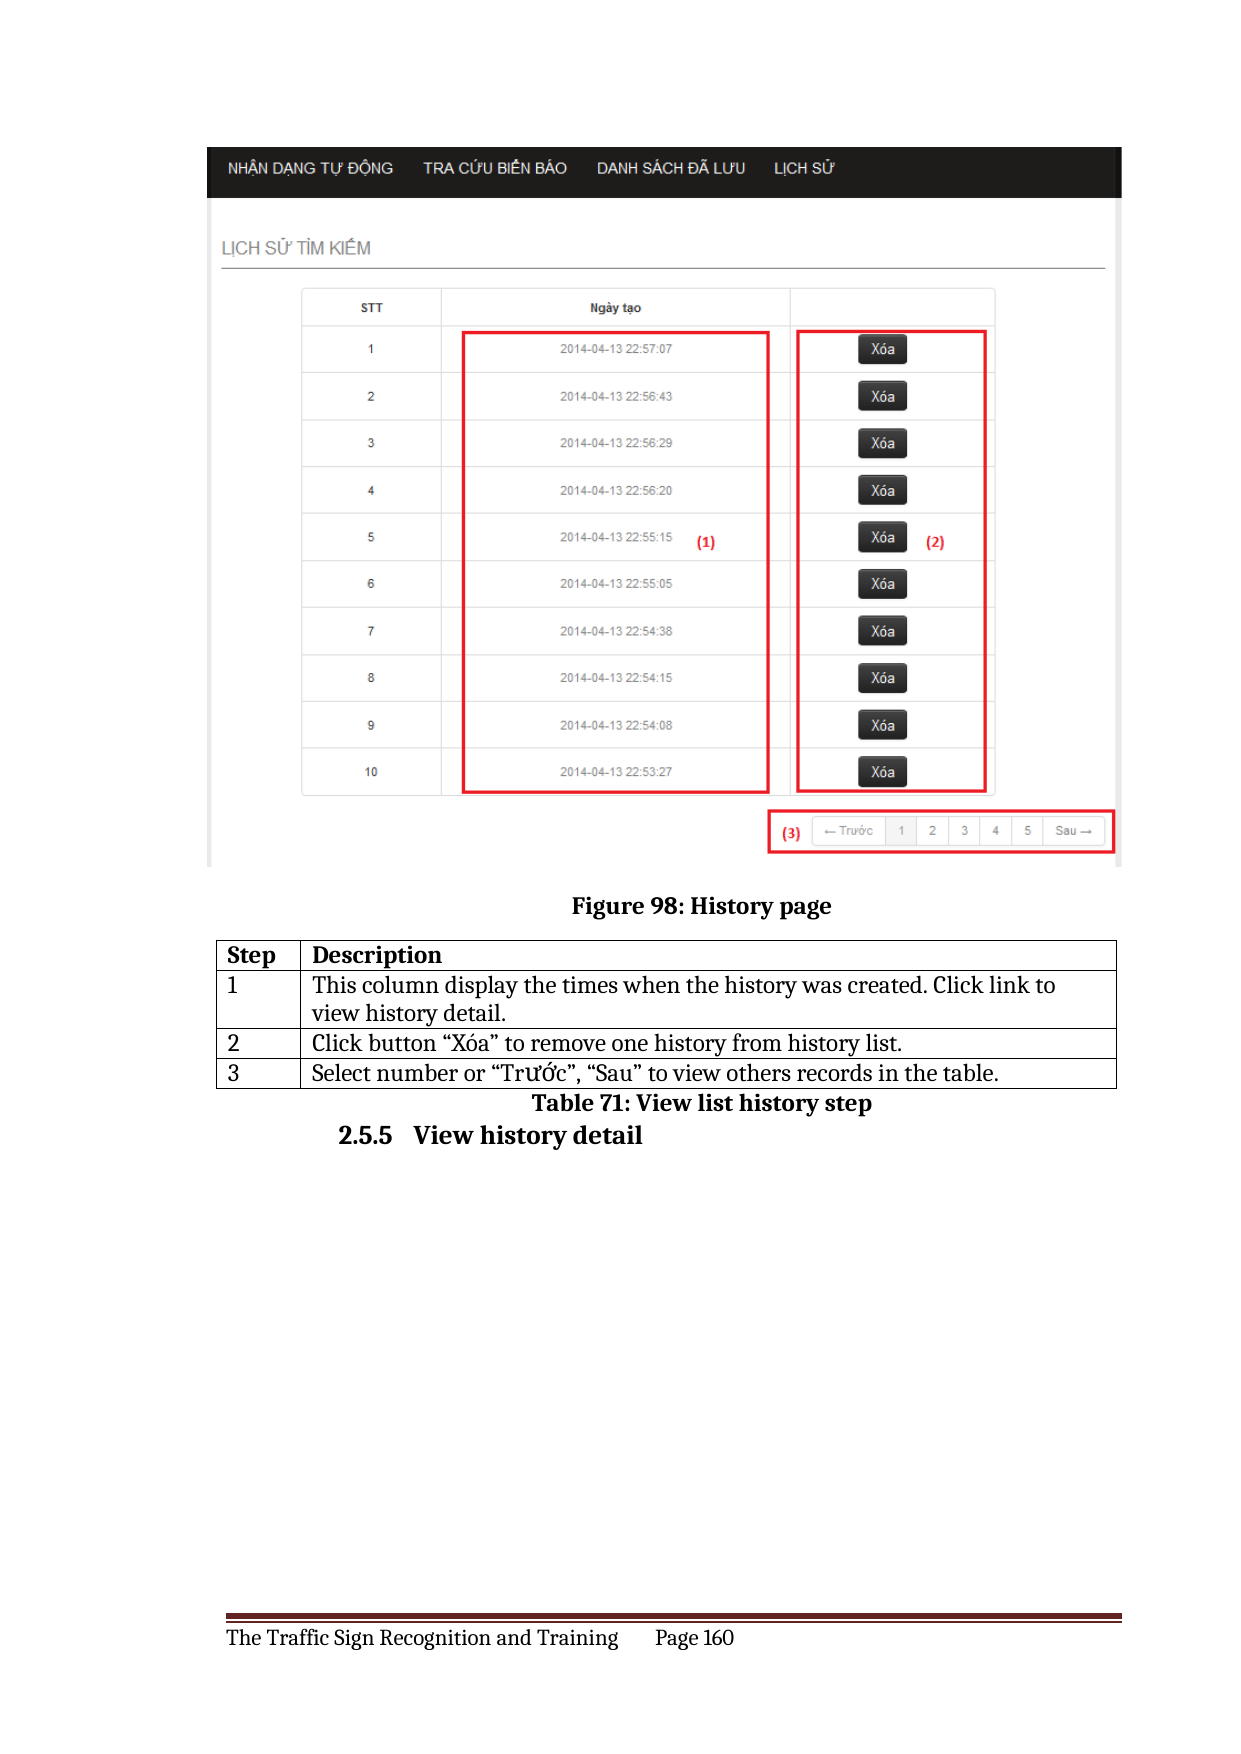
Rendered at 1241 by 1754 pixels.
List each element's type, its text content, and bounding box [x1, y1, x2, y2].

picture [207, 147, 1122, 867]
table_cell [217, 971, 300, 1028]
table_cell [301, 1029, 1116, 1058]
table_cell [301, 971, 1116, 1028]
list Table 71: View list history step [282, 1089, 1122, 1117]
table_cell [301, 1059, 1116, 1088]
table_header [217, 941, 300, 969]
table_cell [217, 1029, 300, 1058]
subtitle View history detail [338, 1120, 1122, 1151]
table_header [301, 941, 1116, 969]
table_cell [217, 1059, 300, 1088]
